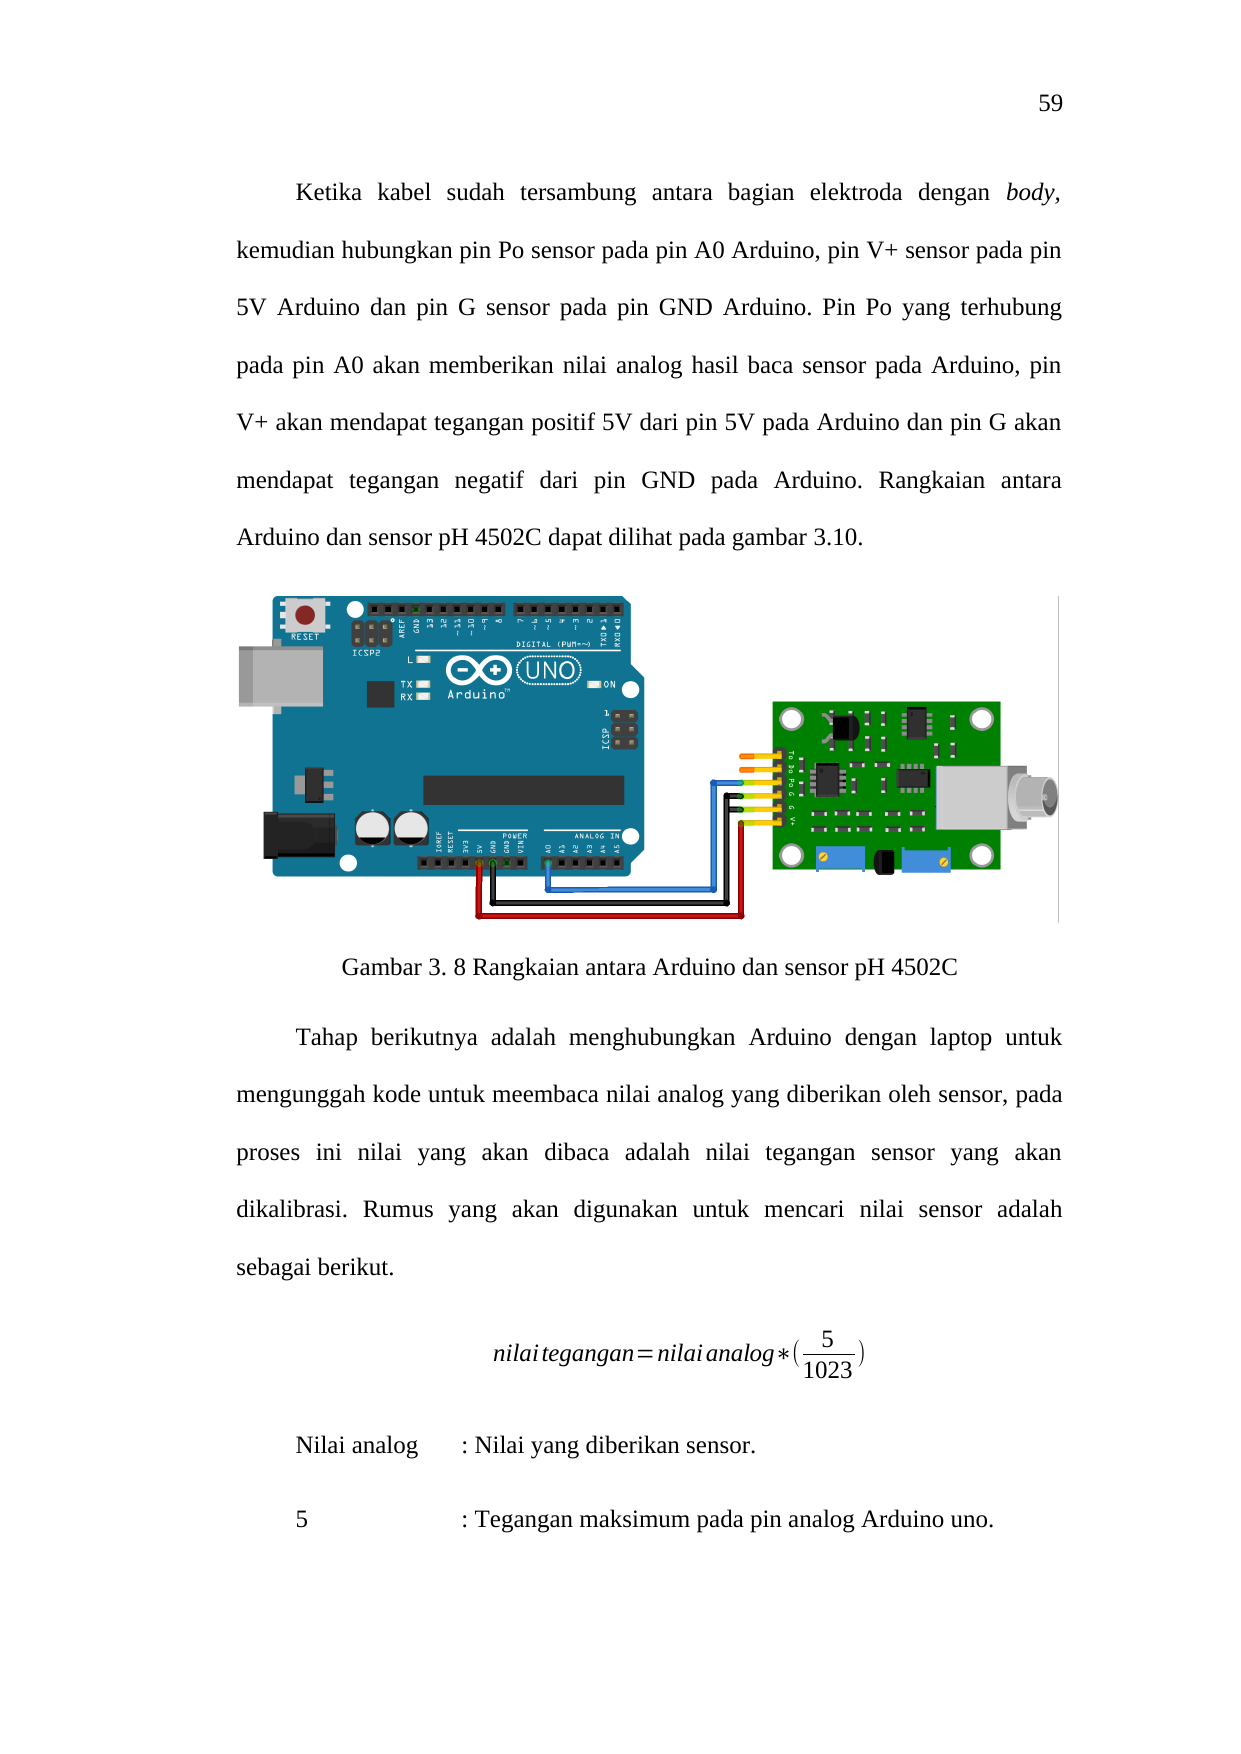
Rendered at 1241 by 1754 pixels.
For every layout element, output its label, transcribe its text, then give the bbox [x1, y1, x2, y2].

text Tahap berikutnya adalah menghubungkan Arduino dengan laptop untuk mengunggah kode untuk meembaca nilai analog yang diberikan oleh sensor, pada proses ini nilai yang akan dibaca adalah nilai tegangan sensor yang akan dikalibrasi. Rumus yang akan digunakan untuk mencari nilai sensor adalah sebagai berikut. [236, 1022, 1063, 1280]
text 5 : Tegangan maksimum pada pin analog Arduino uno. [236, 1504, 1063, 1533]
text Ketika kabel sudah tersambung antara bagian elektroda dengan body, kemudian hubungkan pin Po sensor pada pin A0 Arduino, pin V+ sensor pada pin 5V Arduino dan pin G sensor pada pin GND Arduino. Pin Po yang terhubung pada pin A0 akan memberikan nilai analog hasil baca sensor pada Arduino, pin V+ akan mendapat tegangan positif 5V dari pin 5V pada Arduino dan pin G akan mendapat tegangan negatif dari pin GND pada Arduino. Rangkaian antara Arduino dan sensor pH 4502C dapat dilihat pada gambar 3.10. [236, 177, 1063, 551]
picture [238, 596, 1061, 923]
text Nilai analog : Nilai yang diberikan sensor. [236, 1430, 1063, 1459]
